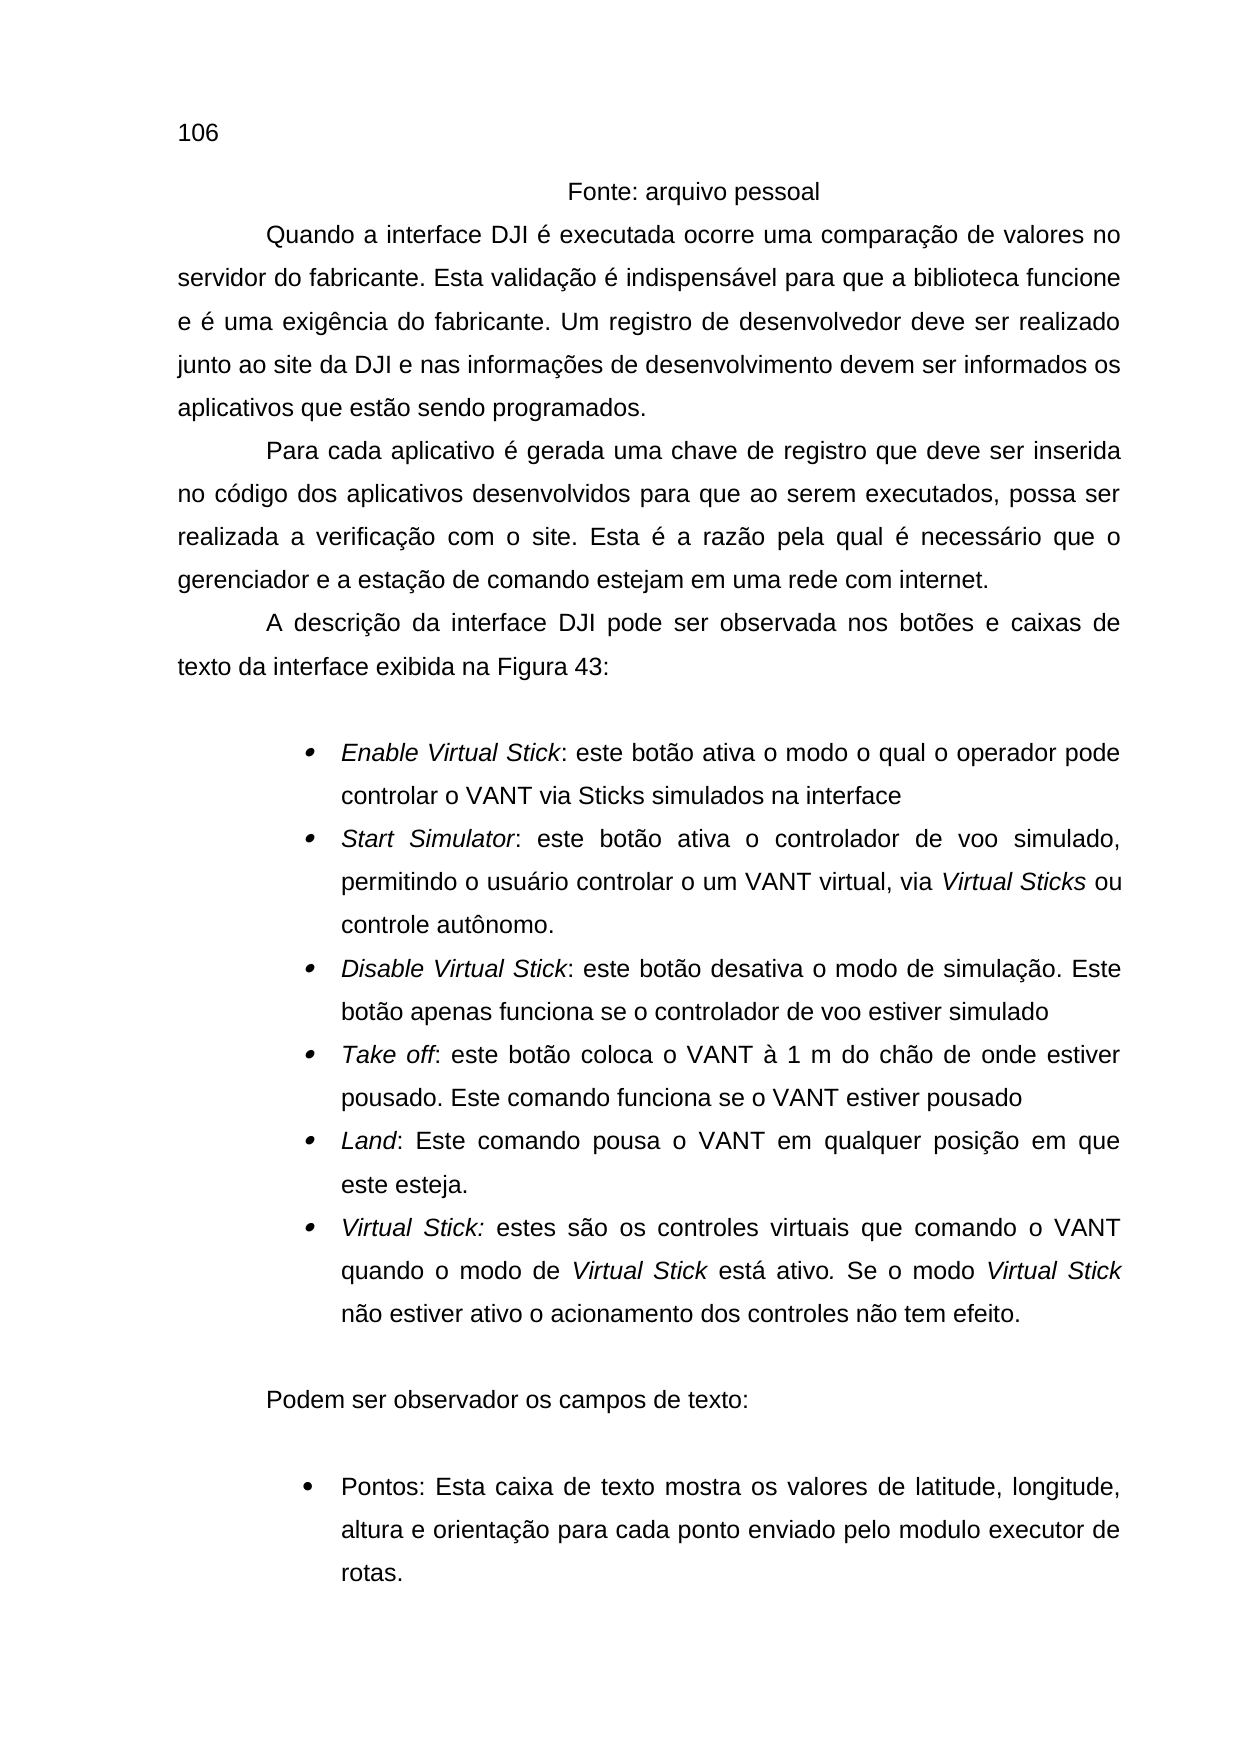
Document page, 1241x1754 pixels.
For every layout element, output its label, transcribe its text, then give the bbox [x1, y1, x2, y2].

list Virtual Stick: estes são os controles virtuais que comando o VANT quando o modo de Virtual Stick está ativo. Se o modo Virtual Stick não estiver ativo o acionamento dos controles não tem efeito. [303, 1213, 1122, 1328]
text A descrição da interface DJI pode ser observada nos botões e caixas de texto da interface exibida na Figura 43: [177, 608, 1122, 680]
list Land: Este comando pousa o VANT em qualquer posição em que este esteja. [303, 1126, 1122, 1198]
list Start Simulator: este botão ativa o controlador de voo simulado, permitindo o usuário controlar o um VANT virtual, via Virtual Sticks ou controle autônomo. [303, 824, 1122, 939]
list Pontos: Esta caixa de texto mostra os valores de latitude, longitude, altura e orientação para cada ponto enviado pelo modulo executor de rotas. [303, 1472, 1122, 1587]
list Take off: este botão coloca o VANT à 1 m do chão de onde estiver pousado. Este comando funciona se o VANT estiver pousado [303, 1040, 1122, 1112]
list Disable Virtual Stick: este botão desativa o modo de simulação. Este botão apenas funciona se o controlador de voo estiver simulado [303, 954, 1122, 1026]
list Enable Virtual Stick: este botão ativa o modo o qual o operador pode controlar o VANT via Sticks simulados na interface [303, 738, 1122, 810]
text Fonte: arquivo pessoal [177, 177, 1122, 206]
text Podem ser observador os campos de texto: [177, 1385, 1122, 1414]
text Quando a interface DJI é executada ocorre uma comparação de valores no servidor do fabricante. Esta validação é indispensável para que a biblioteca funcione e é uma exigência do fabricante. Um registro de desenvolvedor deve ser realizado junto ao site da DJI e nas informações de desenvolvimento devem ser informados os aplicativos que estão sendo programados. [177, 220, 1122, 422]
text Para cada aplicativo é gerada uma chave de registro que deve ser inserida no código dos aplicativos desenvolvidos para que ao serem executados, possa ser realizada a verificação com o site. Esta é a razão pela qual é necessário que o gerenciador e a estação de comando estejam em uma rede com internet. [177, 436, 1122, 594]
